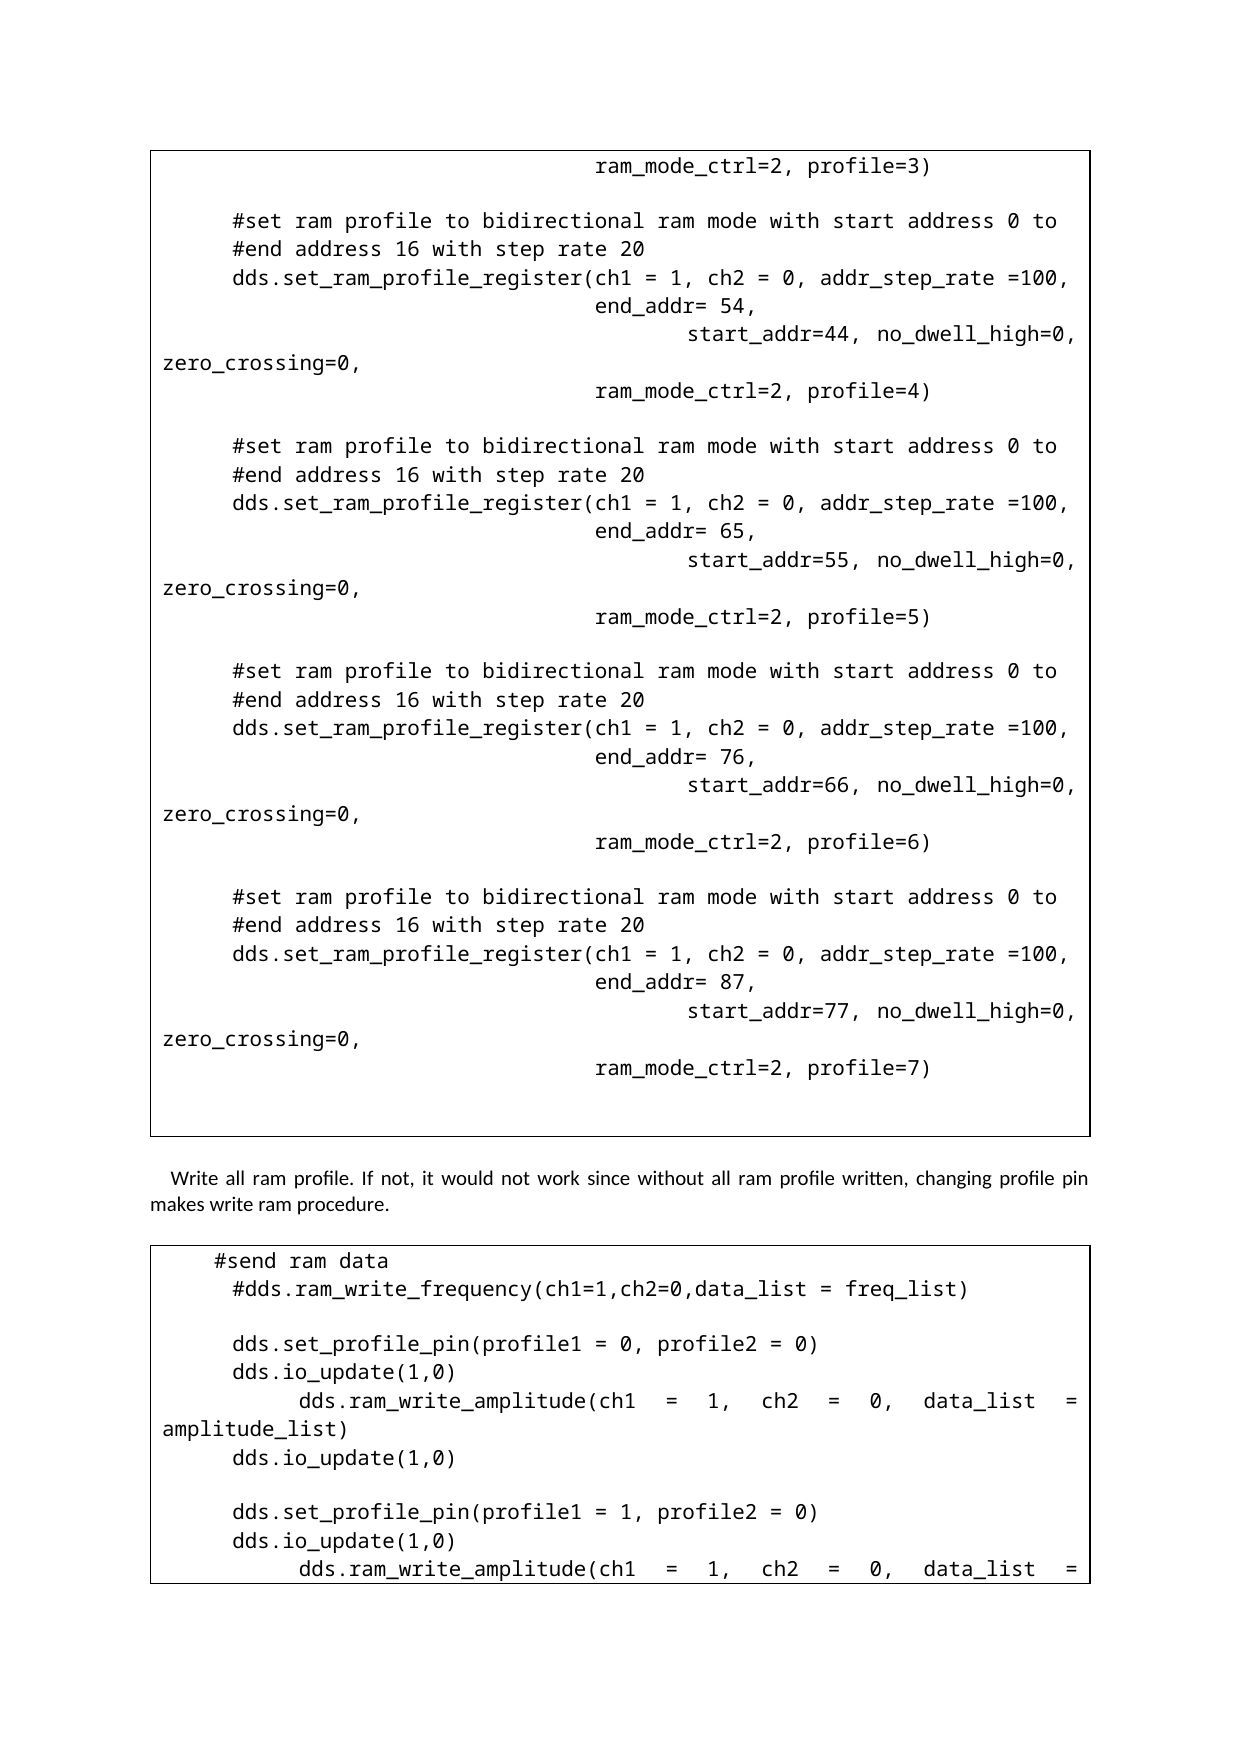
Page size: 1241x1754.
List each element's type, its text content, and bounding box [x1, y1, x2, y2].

text Write all ram profile. If not, it would not work since without all ram profile written, changing profile pin makes write ram procedure. [150, 1165, 1090, 1216]
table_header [151, 1246, 1089, 1583]
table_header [151, 151, 1089, 1136]
